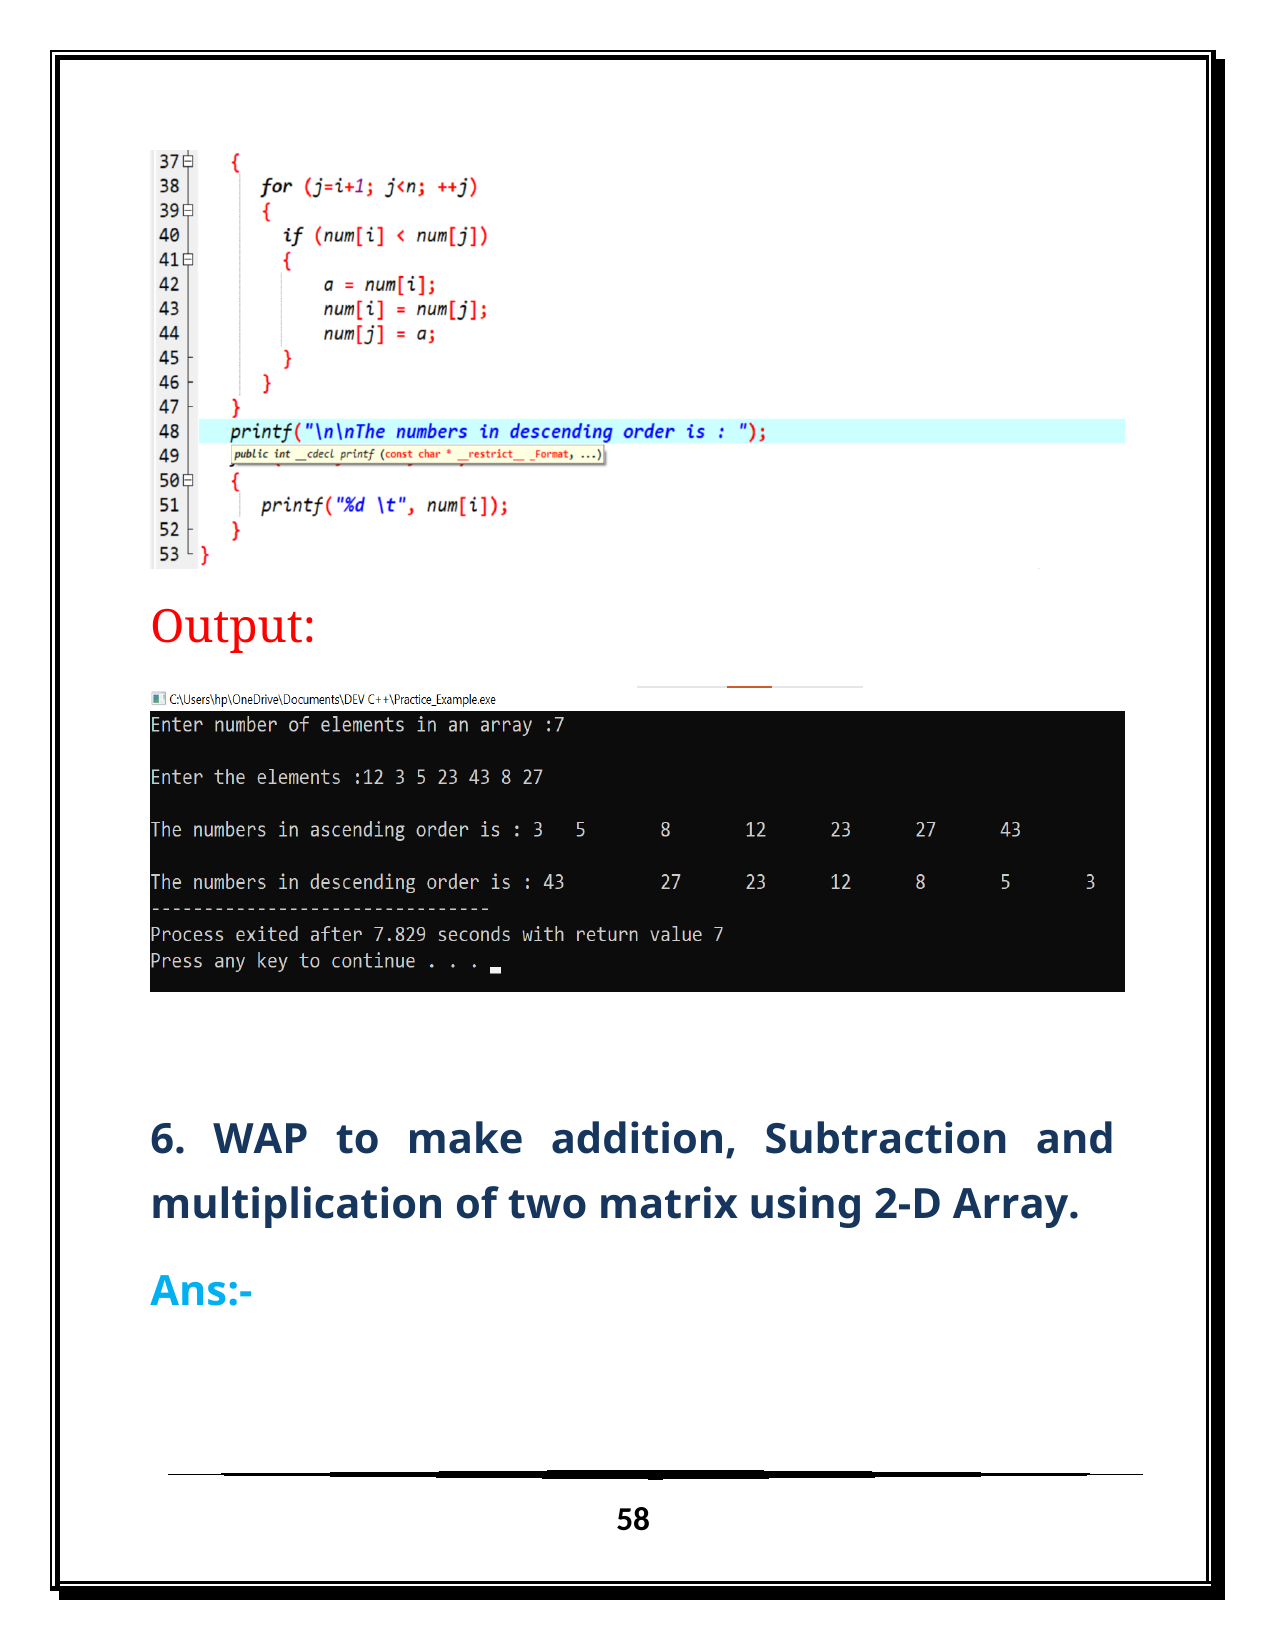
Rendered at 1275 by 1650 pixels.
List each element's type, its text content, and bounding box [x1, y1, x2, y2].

text Ans:- [150, 1260, 1116, 1317]
text 6. WAP to make addition, Subtraction and multiplication of two matrix using 2-D Array. [150, 1109, 1116, 1231]
text Output: [150, 594, 1116, 656]
picture [150, 150, 1125, 569]
picture [150, 686, 1125, 992]
